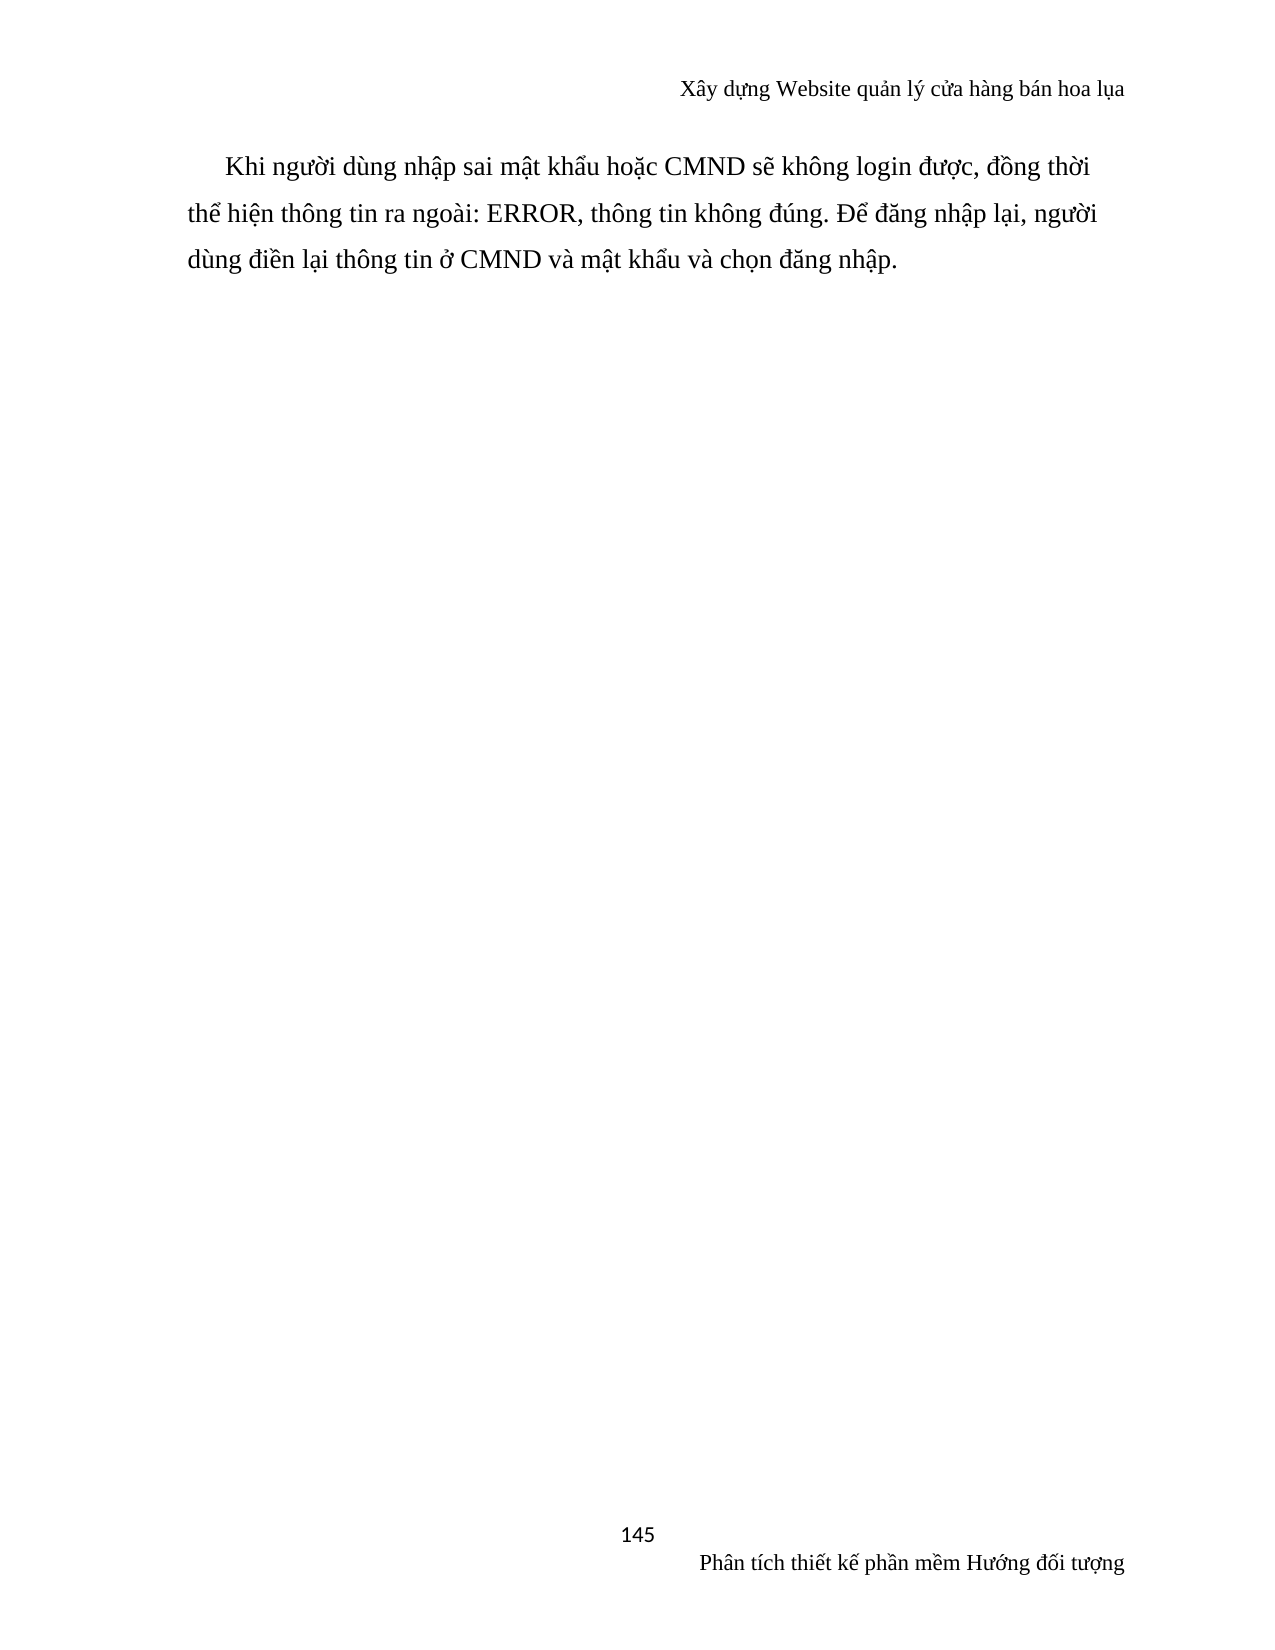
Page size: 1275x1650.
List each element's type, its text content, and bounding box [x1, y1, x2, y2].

list Khi người dùng nhập sai mật khẩu hoặc CMND sẽ không login được, đồng thời thể hiện thông tin ra ngoài: ERROR, thông tin không đúng. Để đăng nhập lại, người dùng điền lại thông tin ở CMND và mật khẩu và chọn đăng nhập. [187, 150, 1125, 274]
